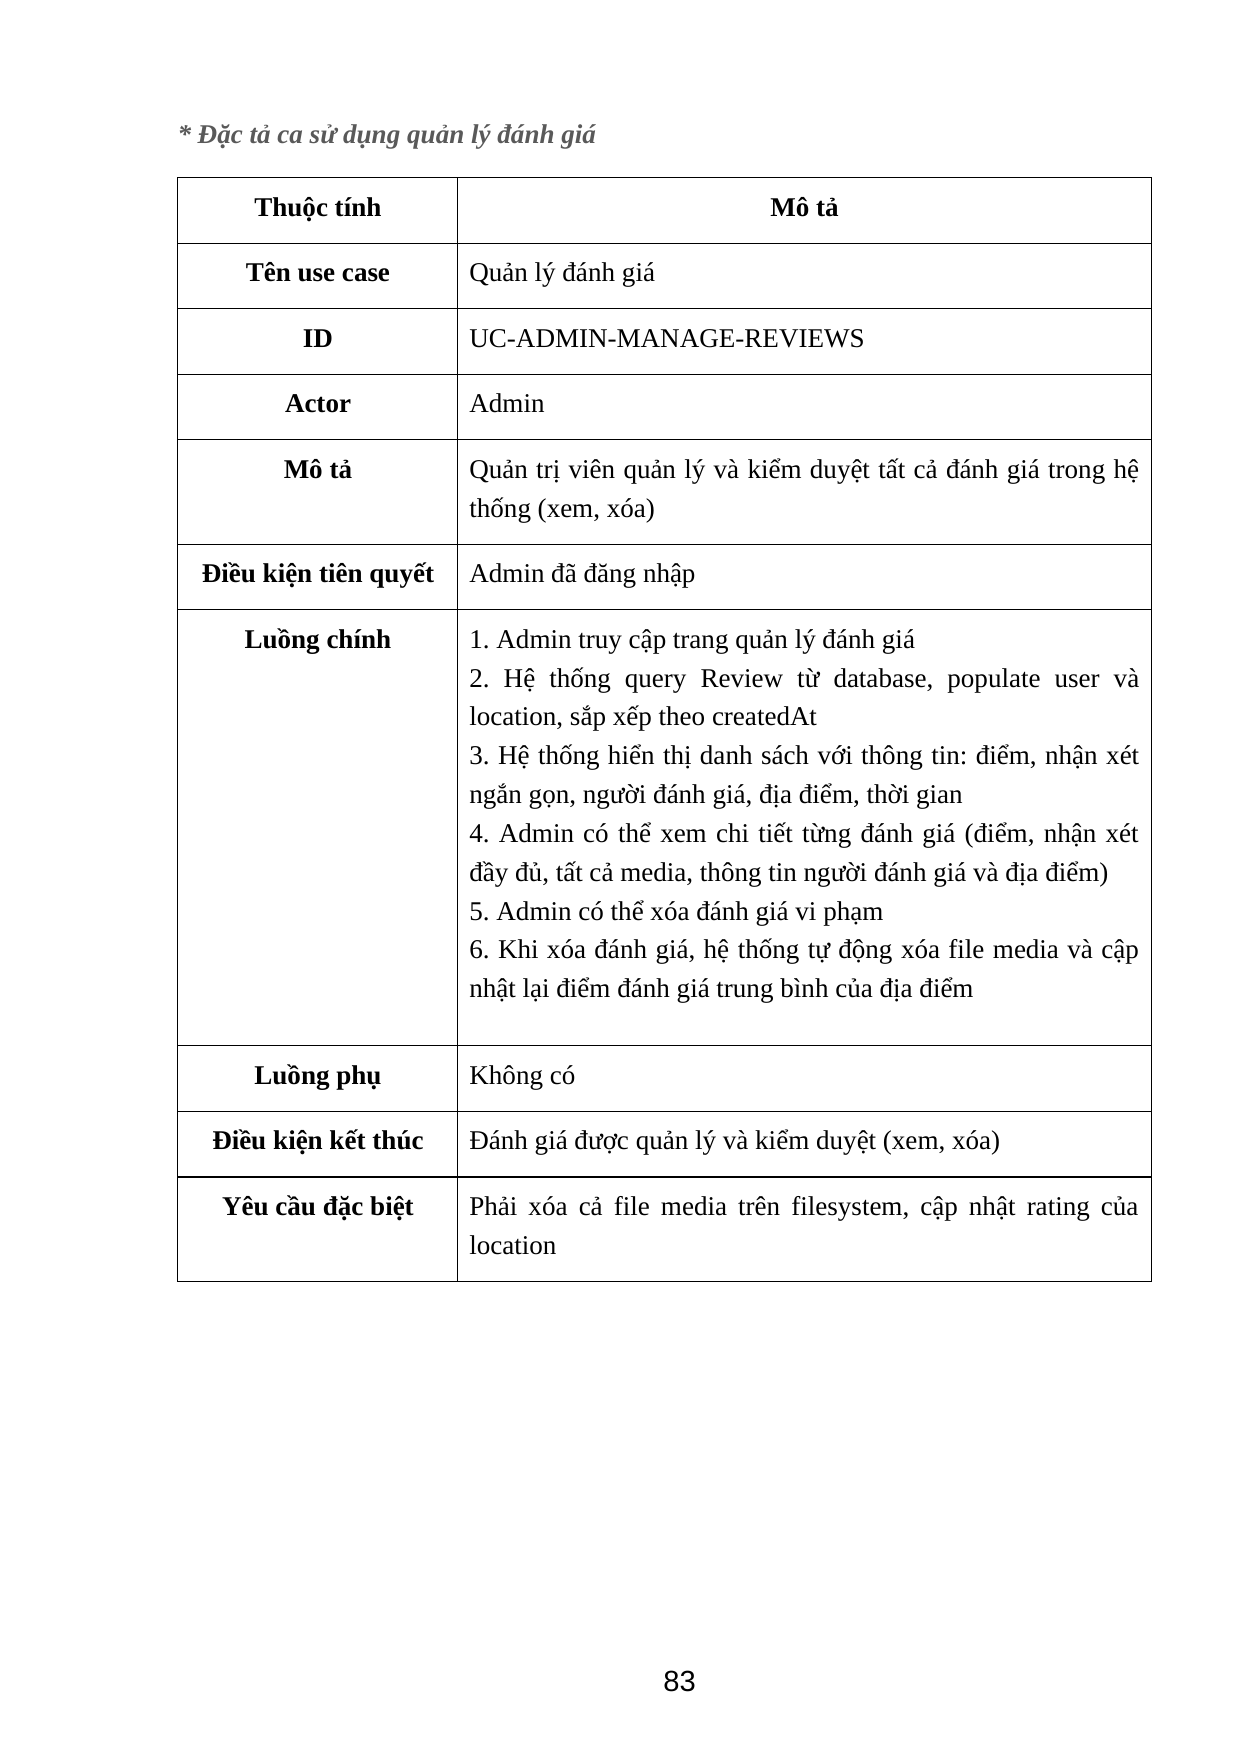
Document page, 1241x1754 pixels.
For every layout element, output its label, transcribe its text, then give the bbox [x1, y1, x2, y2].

table_header Thuộc tính [178, 178, 457, 243]
table_cell Yêu cầu đặc biệt [178, 1178, 457, 1281]
table_cell Điều kiện tiên quyết [178, 545, 457, 609]
table_cell Mô tả [178, 440, 457, 544]
table_cell Quản lý đánh giá [458, 244, 1151, 308]
table_cell Tên use case [178, 244, 457, 308]
table_cell Admin đã đăng nhập [458, 545, 1151, 609]
table_cell Actor [178, 375, 457, 439]
table_cell Phải xóa cả file media trên filesystem, cập nhật rating của location [458, 1178, 1151, 1281]
table_header Mô tả [458, 178, 1151, 243]
table_cell 1. Admin truy cập trang quản lý đánh giá 2. Hệ thống query Review từ database, populate user và location, sắp xếp theo createdAt 3. Hệ thống hiển thị danh sách với thông tin: điểm, nhận xét ngắn gọn, người đánh giá, địa điểm, thời gian 4. Admin có thể xem chi tiết từng đánh giá (điểm, nhận xét đầy đủ, tất cả media, thông tin người đánh giá và địa điểm) 5. Admin có thể xóa đánh giá vi phạm 6. Khi xóa đánh giá, hệ thống tự động xóa file media và cập nhật lại điểm đánh giá trung bình của địa điểm [458, 610, 1151, 1045]
table_cell Luồng chính [178, 610, 457, 1045]
subtitle * Đặc tả ca sử dụng quản lý đánh giá [177, 118, 1181, 149]
table_cell Quản trị viên quản lý và kiểm duyệt tất cả đánh giá trong hệ thống (xem, xóa) [458, 440, 1151, 544]
table_cell UC-ADMIN-MANAGE-REVIEWS [458, 309, 1151, 374]
table_cell Admin [458, 375, 1151, 439]
table_cell ID [178, 309, 457, 374]
table_cell Đánh giá được quản lý và kiểm duyệt (xem, xóa) [458, 1112, 1151, 1176]
table_cell Điều kiện kết thúc [178, 1112, 457, 1176]
table_cell Không có [458, 1046, 1151, 1111]
table_cell Luồng phụ [178, 1046, 457, 1111]
